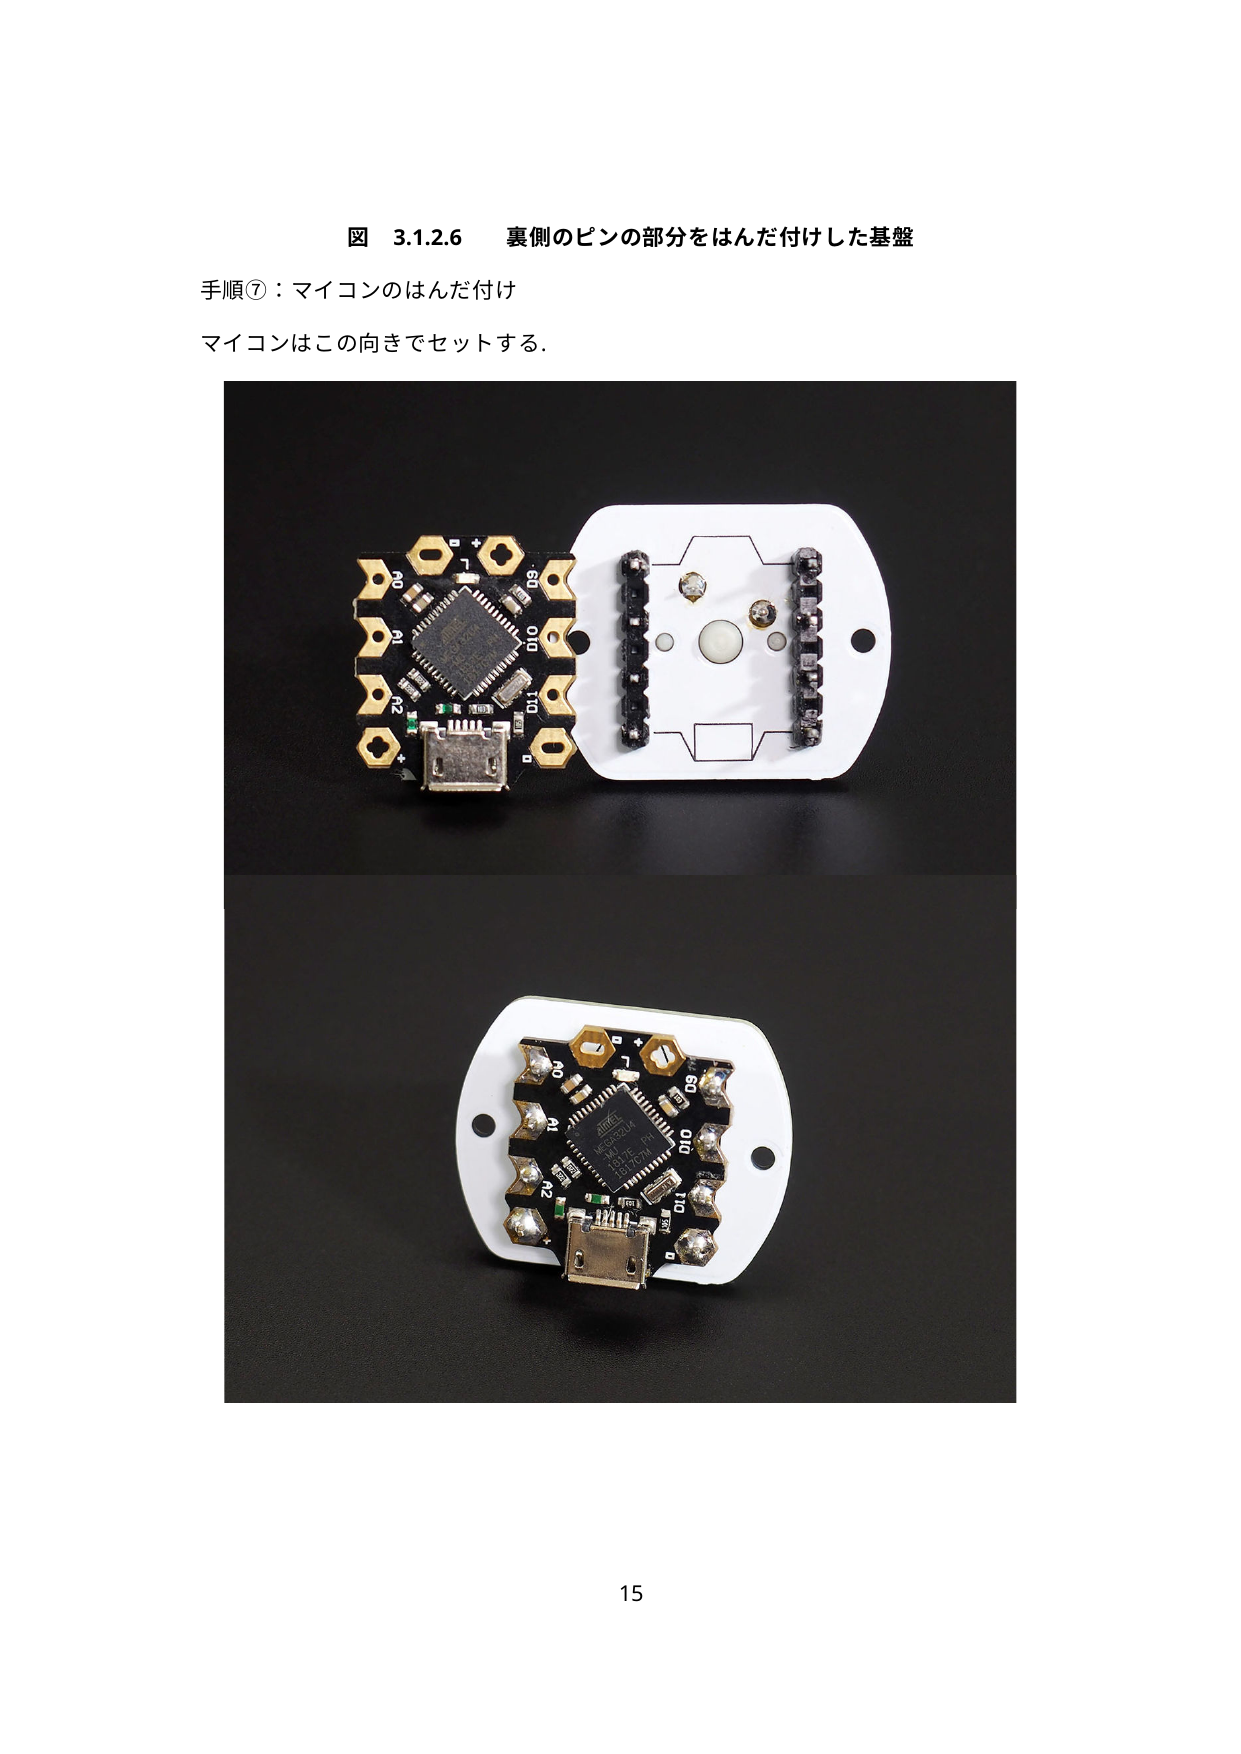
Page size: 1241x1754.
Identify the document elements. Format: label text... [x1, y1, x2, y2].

text 手順⑦：マイコンのはんだ付け [177, 270, 1063, 308]
text 図 3.1.2.6 裏側のピンの部分をはんだ付けした基盤 [177, 217, 1063, 254]
text 図 3.1.2.7 ピンヘッダを差し込み,はんだ付けした図 3.1.2-②基盤 [177, 377, 1063, 958]
picture [223, 381, 1017, 1403]
text マイコンはこの向きでセットする. [177, 323, 1063, 361]
